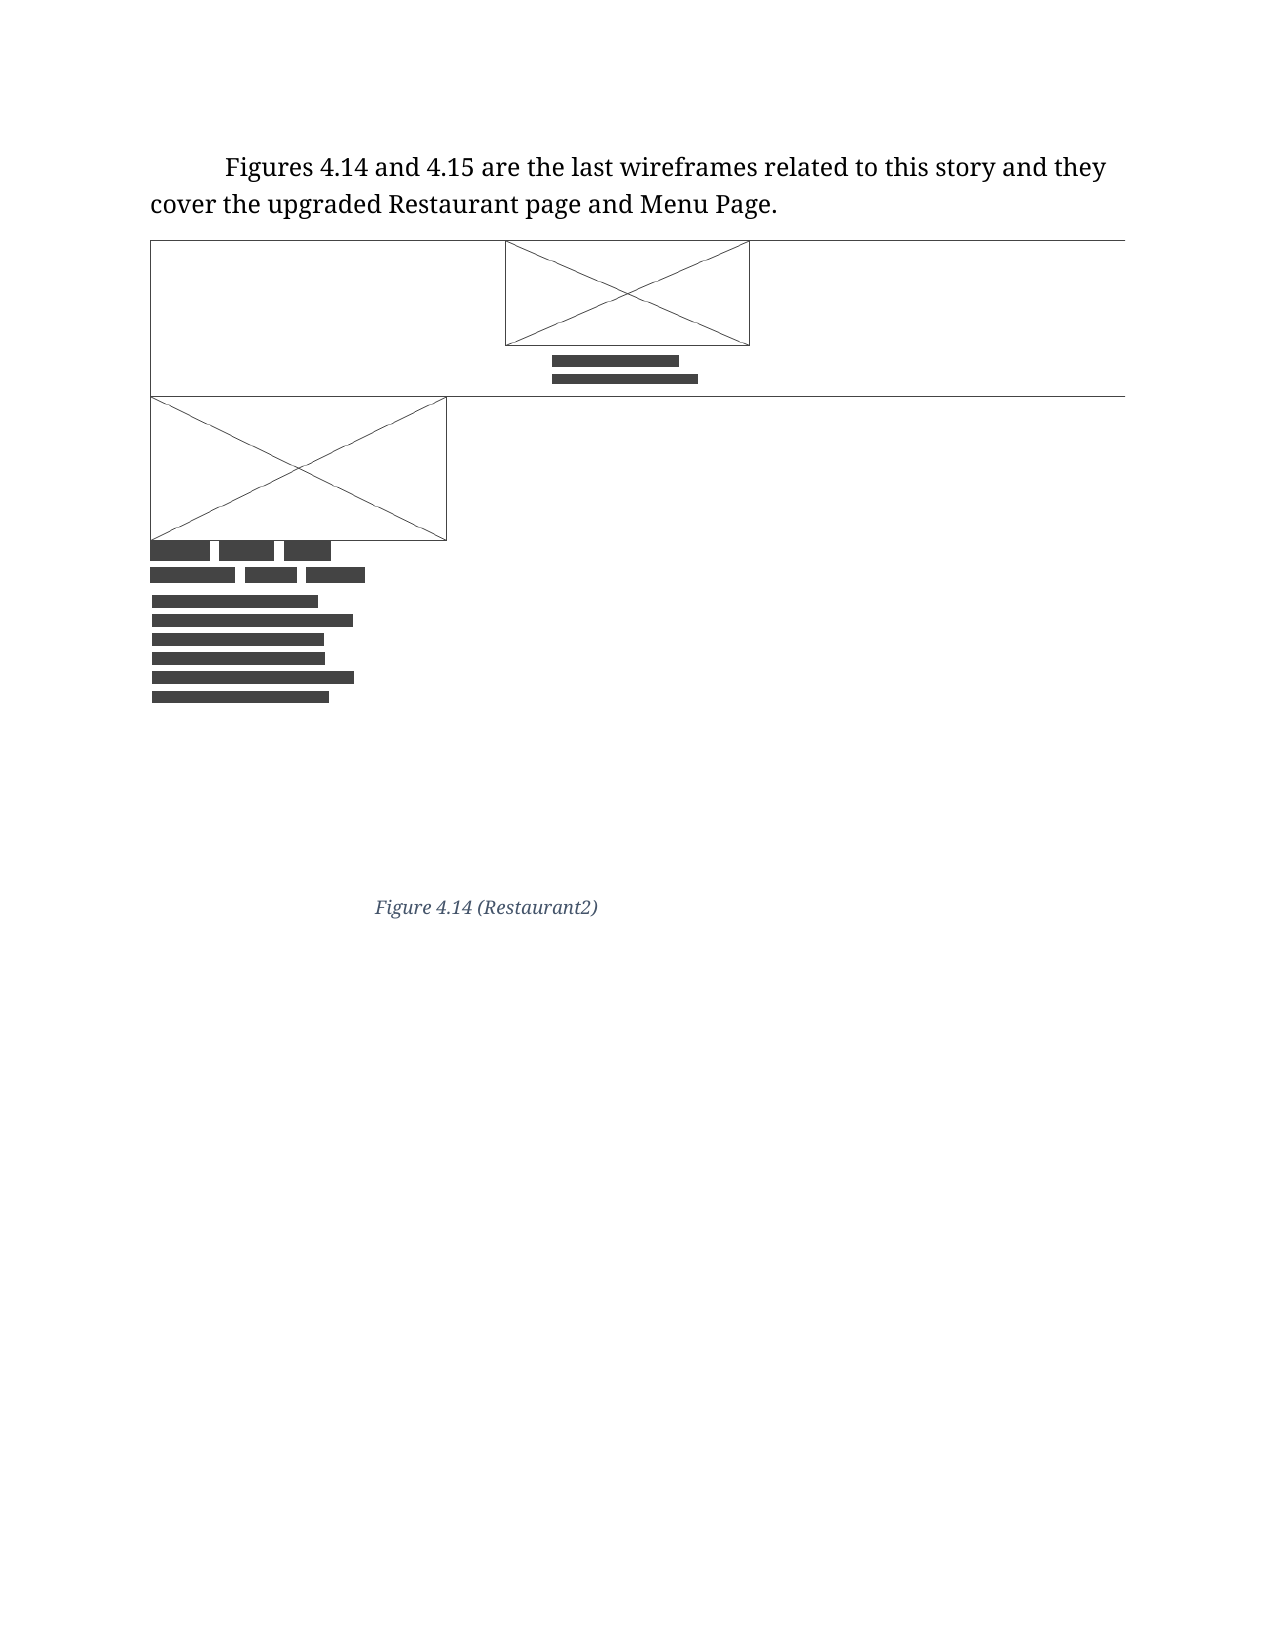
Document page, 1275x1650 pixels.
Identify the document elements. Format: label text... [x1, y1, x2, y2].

picture [150, 240, 1125, 876]
text Figures 4.14 and 4.15 are the last wireframes related to this story and they cover the upgraded Restaurant page and Menu Page. [150, 150, 1125, 221]
text Figure 4.14 (Restaurant2) [300, 894, 1125, 920]
